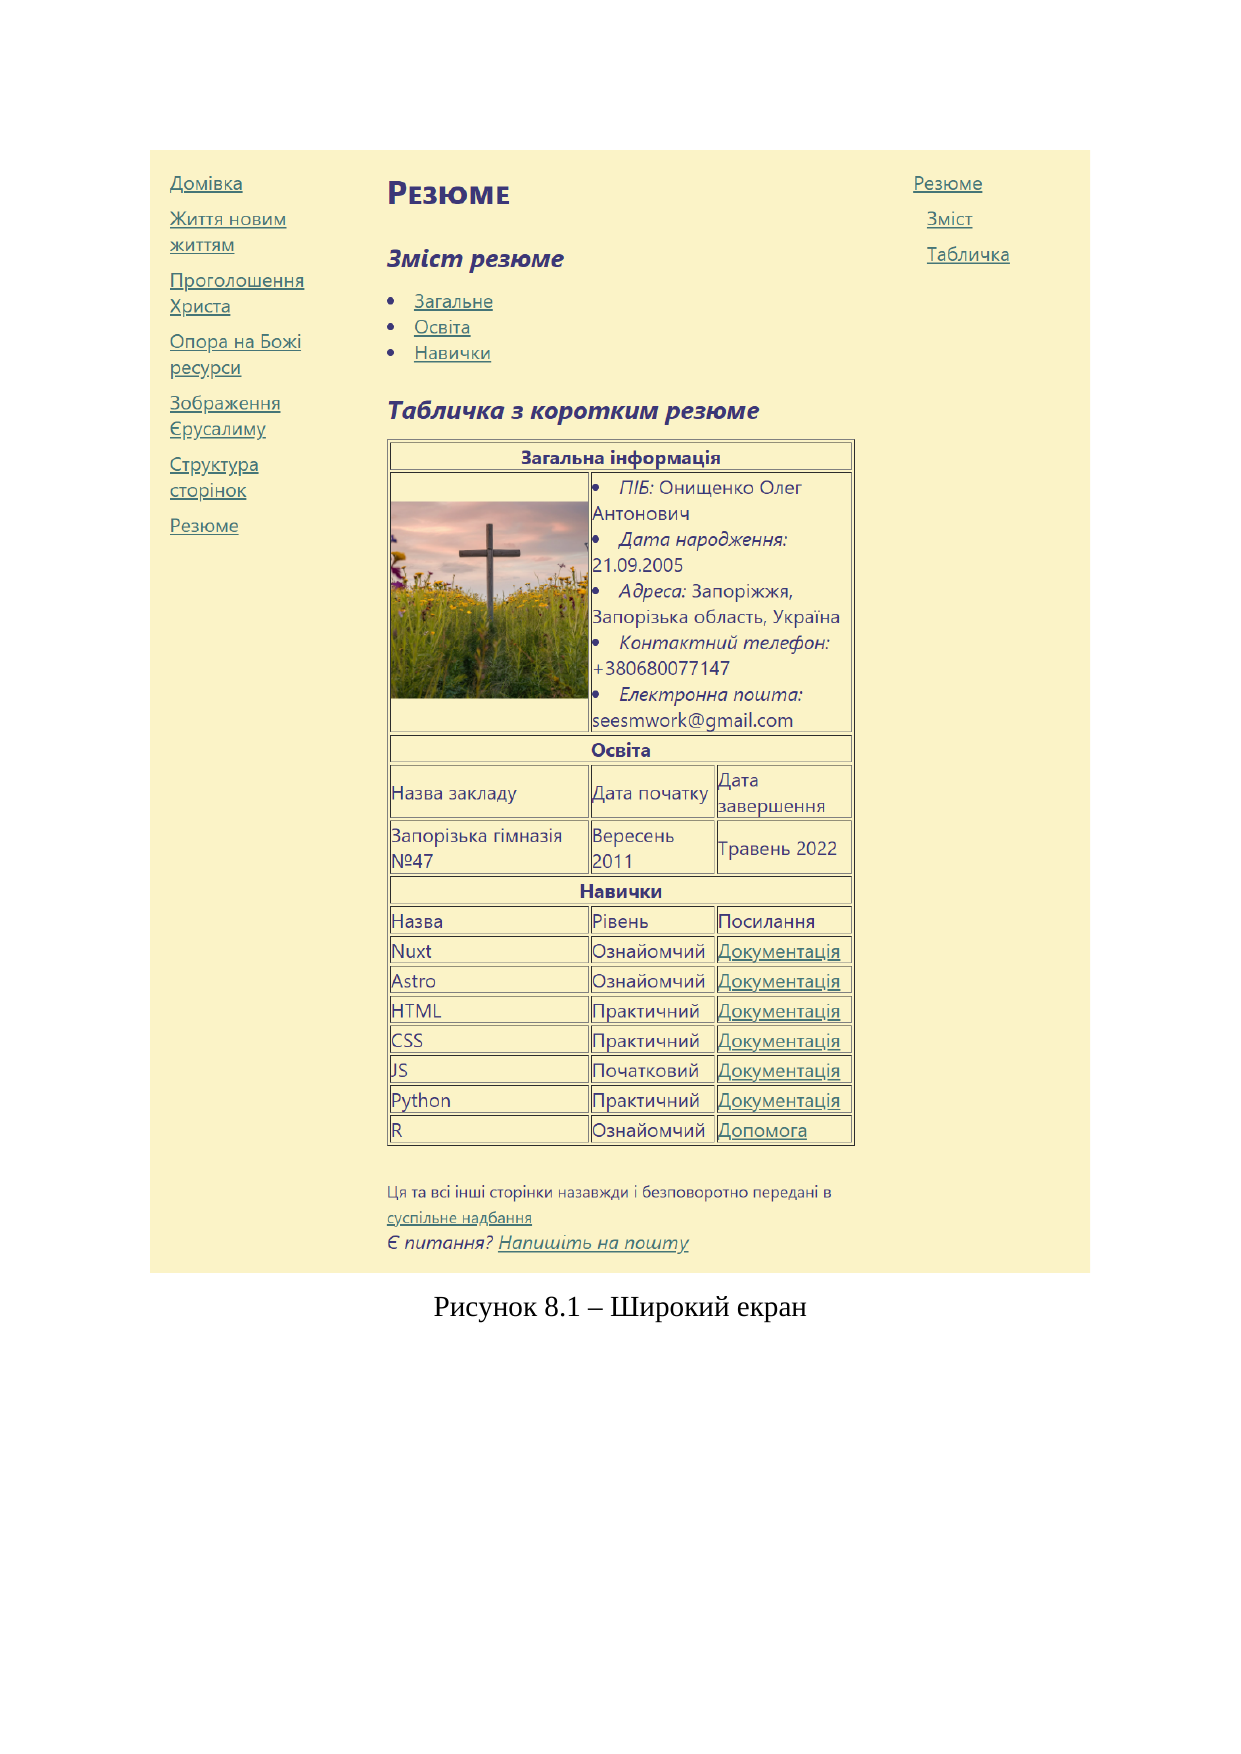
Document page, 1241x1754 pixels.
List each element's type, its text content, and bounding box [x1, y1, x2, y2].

picture [150, 150, 1091, 1273]
text Рисунок 8.1 – Широкий екран [150, 1289, 1090, 1323]
